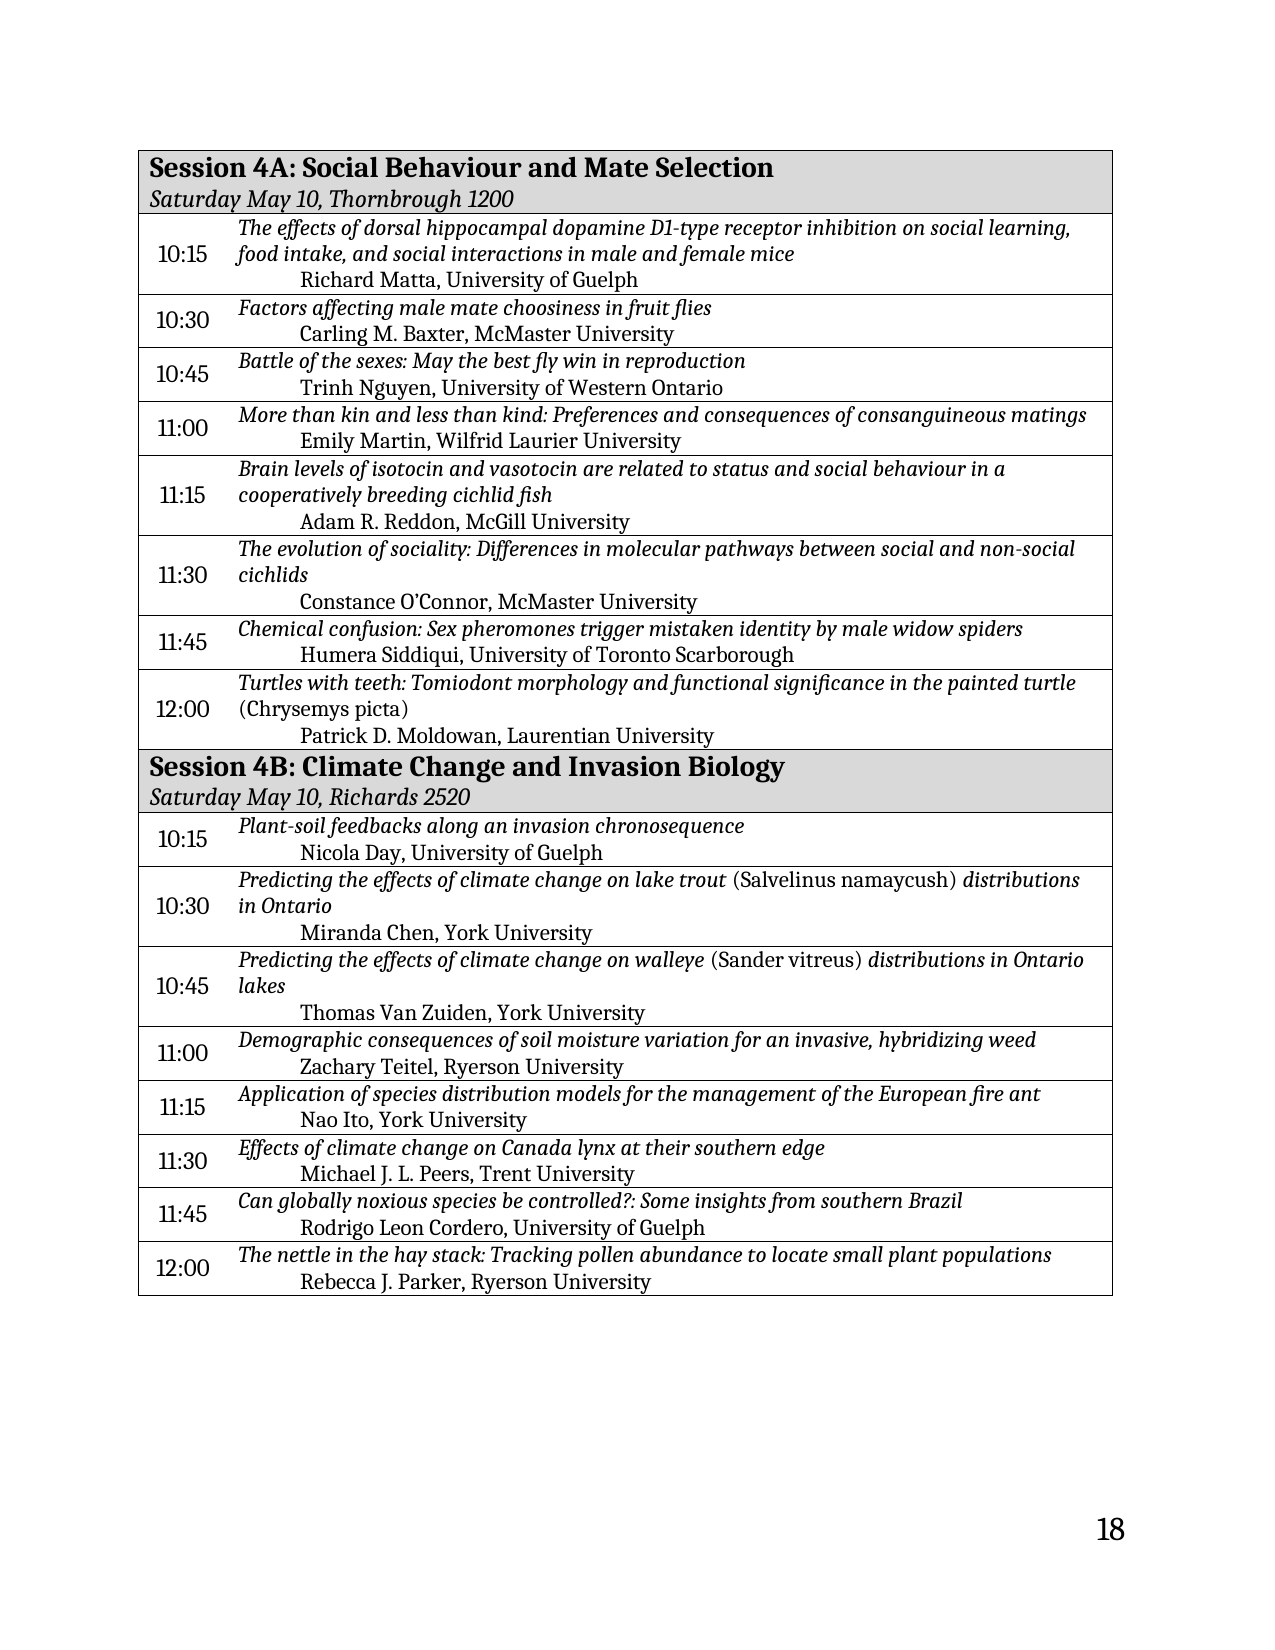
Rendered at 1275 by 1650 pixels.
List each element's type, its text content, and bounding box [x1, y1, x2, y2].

table_cell Battle of the sexes: May the best fly win in reproduction Trinh Nguyen, University of Western Ontario [227, 348, 1112, 401]
table_cell 11:45 [139, 616, 227, 669]
table_cell The nettle in the hay stack: Tracking pollen abundance to locate small plant populations Rebecca J. Parker, Ryerson University [227, 1242, 1112, 1295]
table_cell 12:00 [139, 1242, 227, 1295]
table_cell 11:30 [139, 1135, 227, 1187]
table_cell Factors affecting male mate choosiness in fruit flies Carling M. Baxter, McMaster University [227, 295, 1112, 347]
table_cell The effects of dorsal hippocampal dopamine D1-type receptor inhibition on social learning, food intake, and social interactions in male and female mice Richard Matta, University of Guelph [227, 214, 1112, 293]
table_cell Predicting the effects of climate change on lake trout (Salvelinus namaycush) distributions in Ontario Miranda Chen, York University [227, 867, 1112, 946]
table_cell 11:00 [139, 1027, 227, 1080]
table_cell 12:00 [139, 670, 227, 749]
table_cell 10:15 [139, 813, 227, 866]
table_cell 10:45 [139, 947, 227, 1026]
table_cell Application of species distribution models for the management of the European fire ant Nao Ito, York University [227, 1081, 1112, 1133]
table_cell 11:00 [139, 402, 227, 455]
table_cell Effects of climate change on Canada lynx at their southern edge Michael J. L. Peers, Trent University [227, 1135, 1112, 1187]
table_cell Session 4B: Climate Change and Invasion Biology Saturday May 10, Richards 2520 [139, 750, 1112, 812]
table_cell 10:30 [139, 295, 227, 347]
table_cell 10:45 [139, 348, 227, 401]
table_cell 10:30 [139, 867, 227, 946]
table_cell Predicting the effects of climate change on walleye (Sander vitreus) distributions in Ontario lakes Thomas Van Zuiden, York University [227, 947, 1112, 1026]
table_cell Chemical confusion: Sex pheromones trigger mistaken identity by male widow spiders Humera Siddiqui, University of Toronto Scarborough [227, 616, 1112, 669]
table_cell Plant-soil feedbacks along an invasion chronosequence Nicola Day, University of Guelph [227, 813, 1112, 866]
table_cell Brain levels of isotocin and vasotocin are related to status and social behaviour in a cooperatively breeding cichlid fish Adam R. Reddon, McGill University [227, 456, 1112, 535]
table_cell 11:45 [139, 1188, 227, 1241]
table_cell More than kin and less than kind: Preferences and consequences of consanguineous matings Emily Martin, Wilfrid Laurier University [227, 402, 1112, 455]
table_header Session 4A: Social Behaviour and Mate Selection Saturday May 10, Thornbrough 1200 [139, 151, 1112, 213]
table_cell Can globally noxious species be controlled?: Some insights from southern Brazil Rodrigo Leon Cordero, University of Guelph [227, 1188, 1112, 1241]
table_cell 11:15 [139, 456, 227, 535]
table_cell 10:15 [139, 214, 227, 293]
table_cell The evolution of sociality: Differences in molecular pathways between social and non-social cichlids Constance O’Connor, McMaster University [227, 536, 1112, 615]
table_cell Turtles with teeth: Tomiodont morphology and functional significance in the painted turtle (Chrysemys picta) Patrick D. Moldowan, Laurentian University [227, 670, 1112, 749]
table_cell Demographic consequences of soil moisture variation for an invasive, hybridizing weed Zachary Teitel, Ryerson University [227, 1027, 1112, 1080]
table_cell 11:15 [139, 1081, 227, 1133]
table_cell 11:30 [139, 536, 227, 615]
